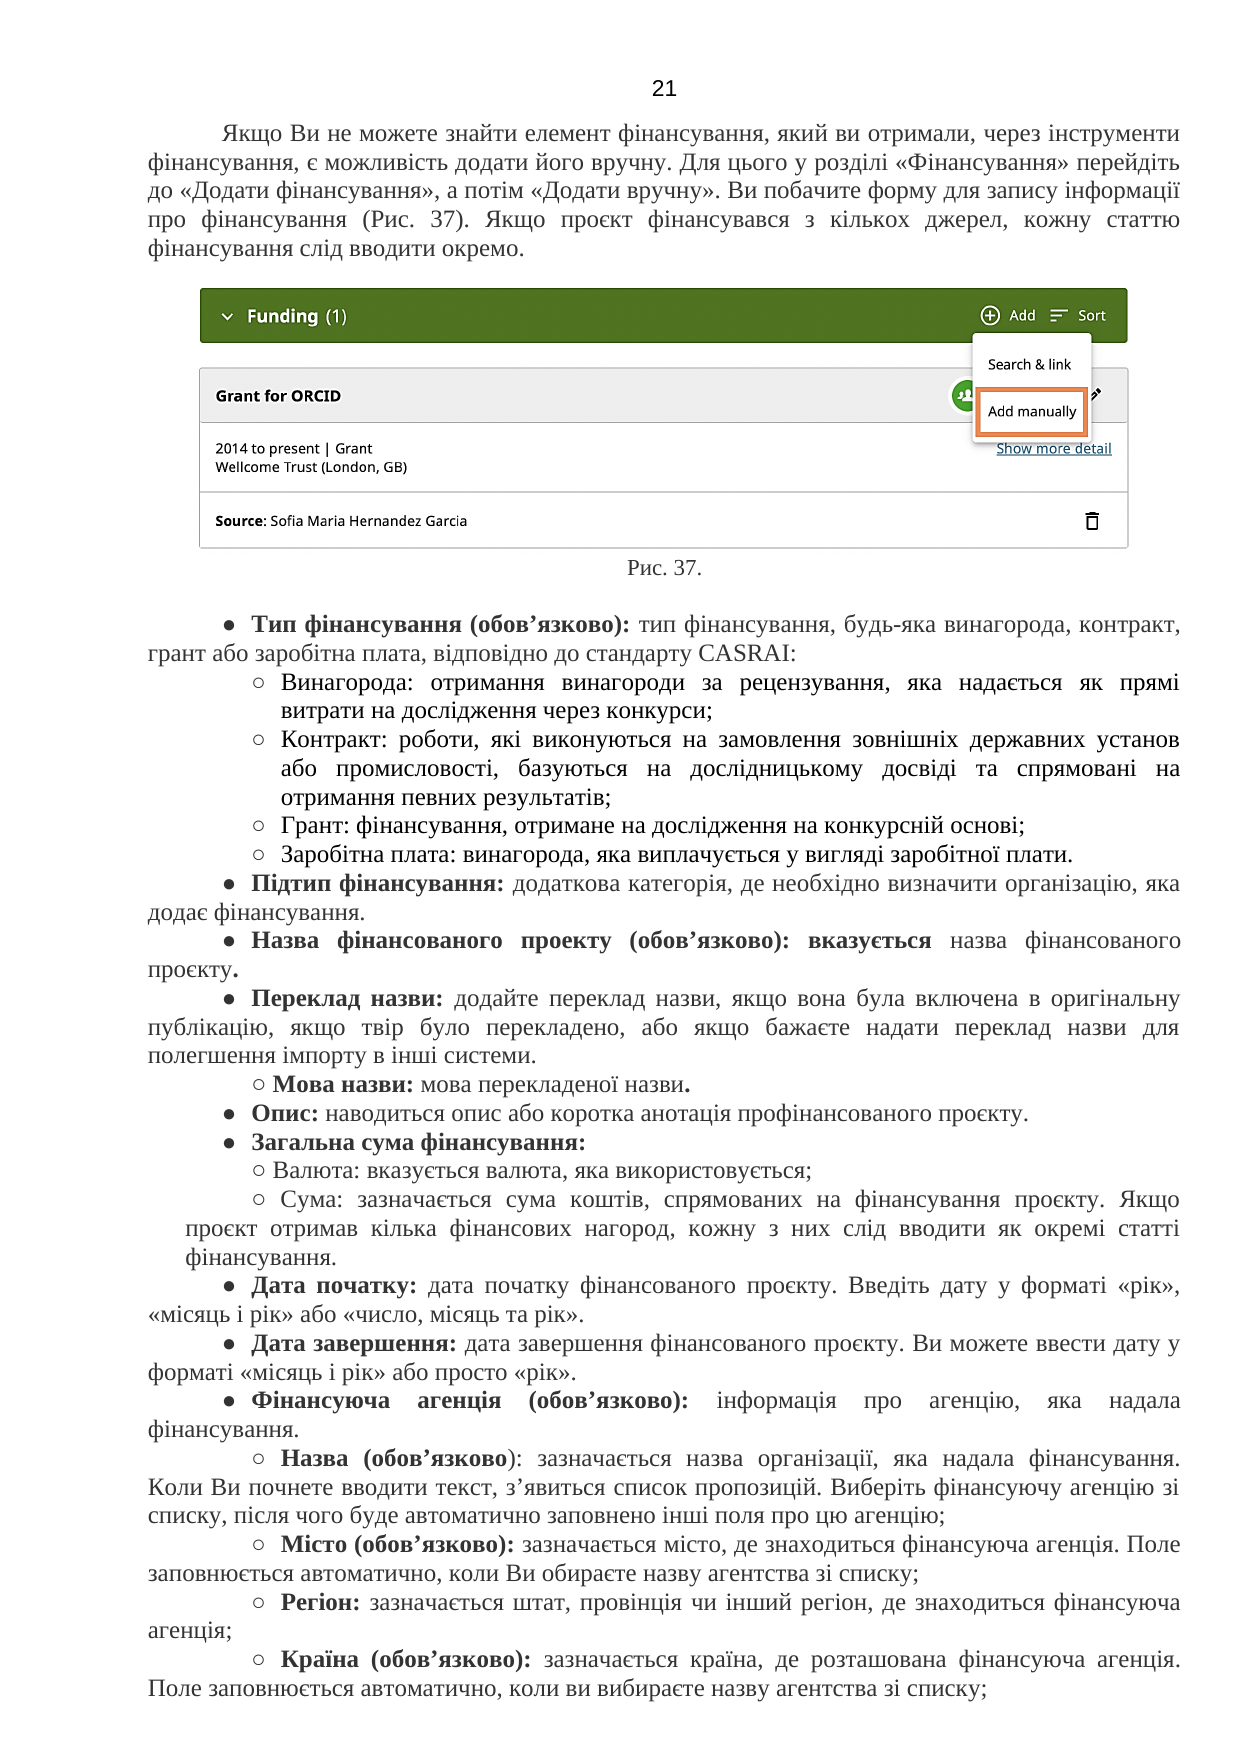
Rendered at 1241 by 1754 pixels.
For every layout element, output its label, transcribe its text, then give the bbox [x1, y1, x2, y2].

list Винагорода: отримання винагороди за рецензування, яка надається як прямі витрати на дослідження через конкурси; [251, 667, 1181, 724]
list Дата початку: дата початку фінансованого проєкту. Введіть дату у форматі «рік», «місяць і рік» або «число, місяць та рік». [148, 1270, 1181, 1328]
text Рис. 37. [148, 554, 1181, 580]
list Заробітна плата: винагорода, яка виплачується у вигляді заробітної плати. [251, 839, 1181, 868]
list Назва фінансованого проекту (обов’язково): вказується назва фінансованого проєкту. [148, 925, 1181, 983]
list Опис: наводиться опис або коротка анотація профінансованого проєкту. [148, 1098, 1181, 1127]
list Місто (обов’язково): зазначається місто, де знаходиться фінансуюча агенція. Поле заповнюється автоматично, коли Ви обираєте назву агентства зі списку; [148, 1529, 1181, 1587]
list Контракт: роботи, які виконуються на замовлення зовнішніх державних установ або промисловості, базуються на дослідницькому досвіді та спрямовані на отримання певних результатів; [251, 724, 1181, 810]
list Регіон: зазначається штат, провінція чи інший регіон, де знаходиться фінансуюча агенція; [148, 1587, 1181, 1644]
list Назва (обов’язково): зазначається назва організації, яка надала фінансування. Коли Ви почнете вводити текст, з’явиться список пропозицій. Виберіть фінансуючу агенцію зі списку, після чого буде автоматично заповнено інші поля про цю агенцію; [148, 1443, 1181, 1529]
list Дата завершення: дата завершення фінансованого проєкту. Ви можете ввести дату у форматі «місяць і рік» або просто «рік». [148, 1328, 1181, 1385]
list Загальна сума фінансування: [148, 1127, 1181, 1155]
text ○ Мова назви: мова перекладеної назви. [251, 1069, 1181, 1098]
list Грант: фінансування, отримане на дослідження на конкурсній основі; [251, 810, 1181, 839]
list Країна (обов’язково): зазначається країна, де розташована фінансуюча агенція. Поле заповнюється автоматично, коли ви вибираєте назву агентства зі списку; [148, 1644, 1181, 1702]
list Тип фінансування (обов’язково): тип фінансування, будь-яка винагорода, контракт, грант або заробітна плата, відповідно до стандарту CASRAI: [148, 609, 1181, 667]
picture [194, 280, 1135, 554]
text ○ Валюта: вказується валюта, яка використовується; [185, 1155, 1181, 1184]
list Фінансуюча агенція (обов’язково): інформація про агенцію, яка надала фінансування. [148, 1385, 1181, 1443]
text Якщо Ви не можете знайти елемент фінансування, який ви отримали, через інструменти фінансування, є можливість додати його вручну. Для цього у розділі «Фінансування» перейдіть до «Додати фінансування», а потім «Додати вручну». Ви побачите форму для запису інформації про фінансування (Рис. 37). Якщо проєкт фінансувався з кількох джерел, кожну статтю фінансування слід вводити окремо. [148, 118, 1181, 262]
text ○ Сума: зазначається сума коштів, спрямованих на фінансування проєкту. Якщо проєкт отримав кілька фінансових нагород, кожну з них слід вводити як окремі статті фінансування. [185, 1184, 1181, 1270]
list Підтип фінансування: додаткова категорія, де необхідно визначити організацію, яка додає фінансування. [148, 868, 1181, 925]
list Переклад назви: додайте переклад назви, якщо вона була включена в оригінальну публікацію, якщо твір було перекладено, або якщо бажаєте надати переклад назви для полегшення імпорту в інші системи. [148, 983, 1181, 1069]
